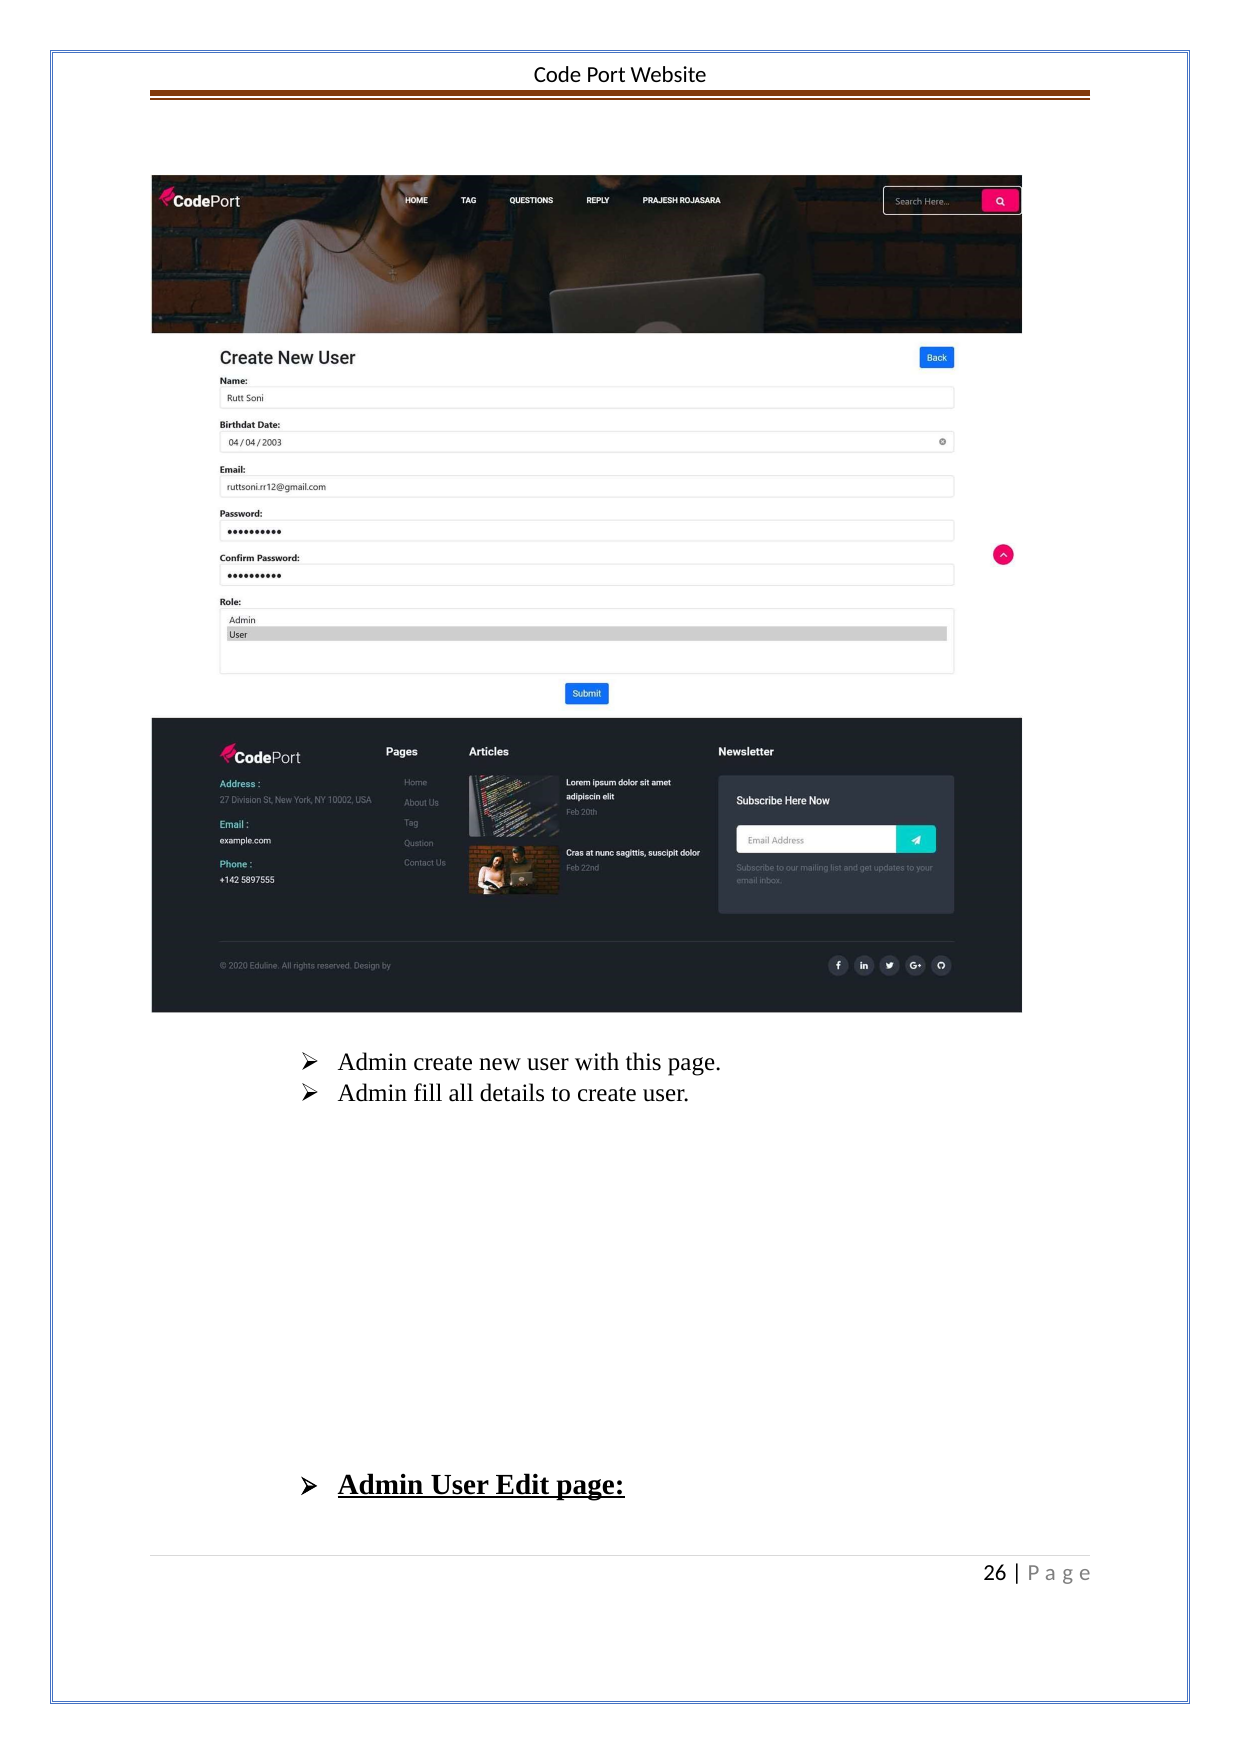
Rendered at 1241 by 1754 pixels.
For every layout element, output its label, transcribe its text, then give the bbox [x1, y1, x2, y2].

list Admin create new user with this page. [300, 1047, 1090, 1075]
picture [150, 174, 1023, 1013]
list Admin User Edit page: [300, 1467, 755, 1500]
list Admin fill all details to create user. [300, 1078, 1090, 1106]
